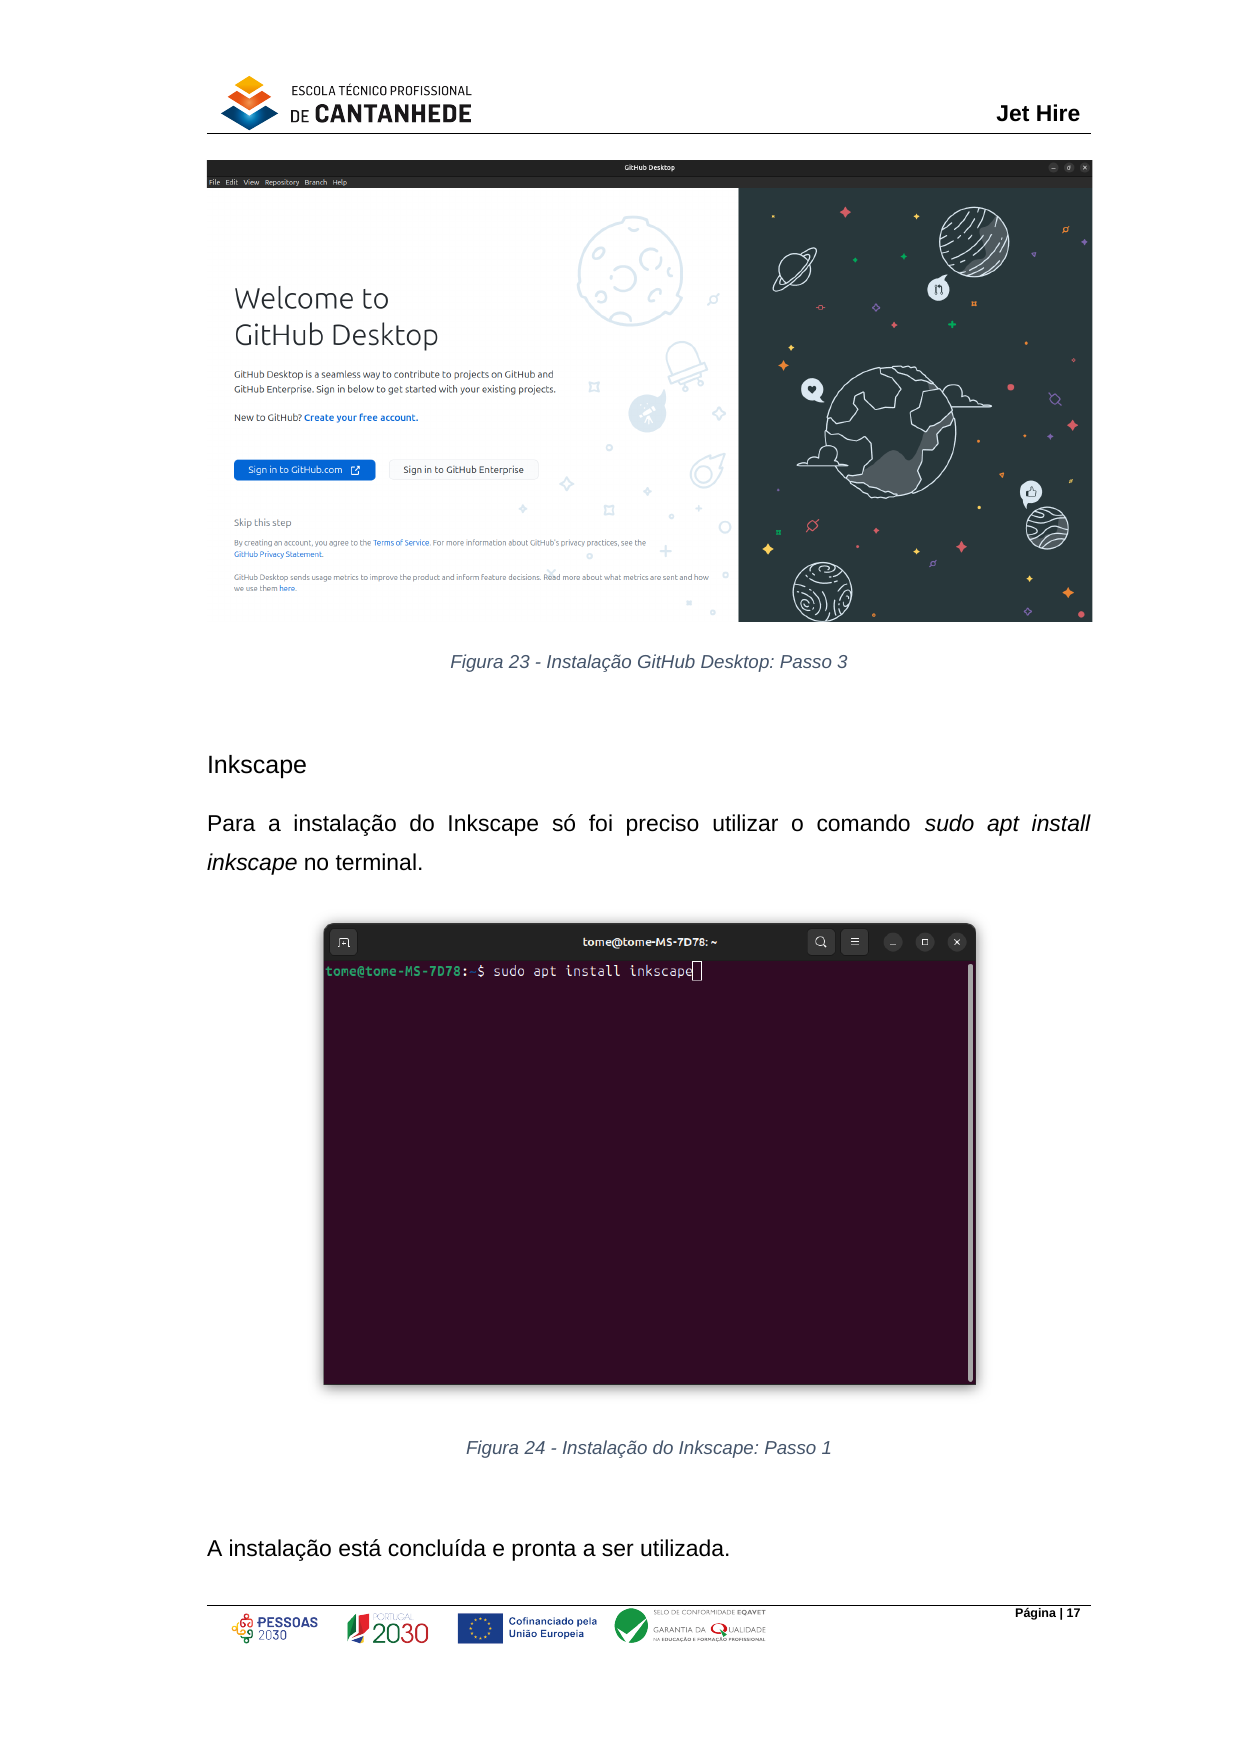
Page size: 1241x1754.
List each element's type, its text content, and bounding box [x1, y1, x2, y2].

picture [303, 905, 996, 1407]
picture [206, 160, 1093, 622]
text Figura - Instalação GitHub Desktop: Passo 3 [207, 651, 1092, 673]
text Figura - Instalação do Inkscape: Passo 1 [207, 1437, 1092, 1458]
picture [614, 1608, 766, 1643]
picture [218, 73, 475, 133]
text Para a instalação do Inkscape só foi preciso utilizar o comando sudo apt install inkscape no terminal. [207, 809, 1092, 875]
text Inkscape [207, 750, 1092, 778]
picture [218, 1606, 608, 1654]
text A instalação está concluída e pronta a ser utilizada. [207, 1535, 1092, 1562]
